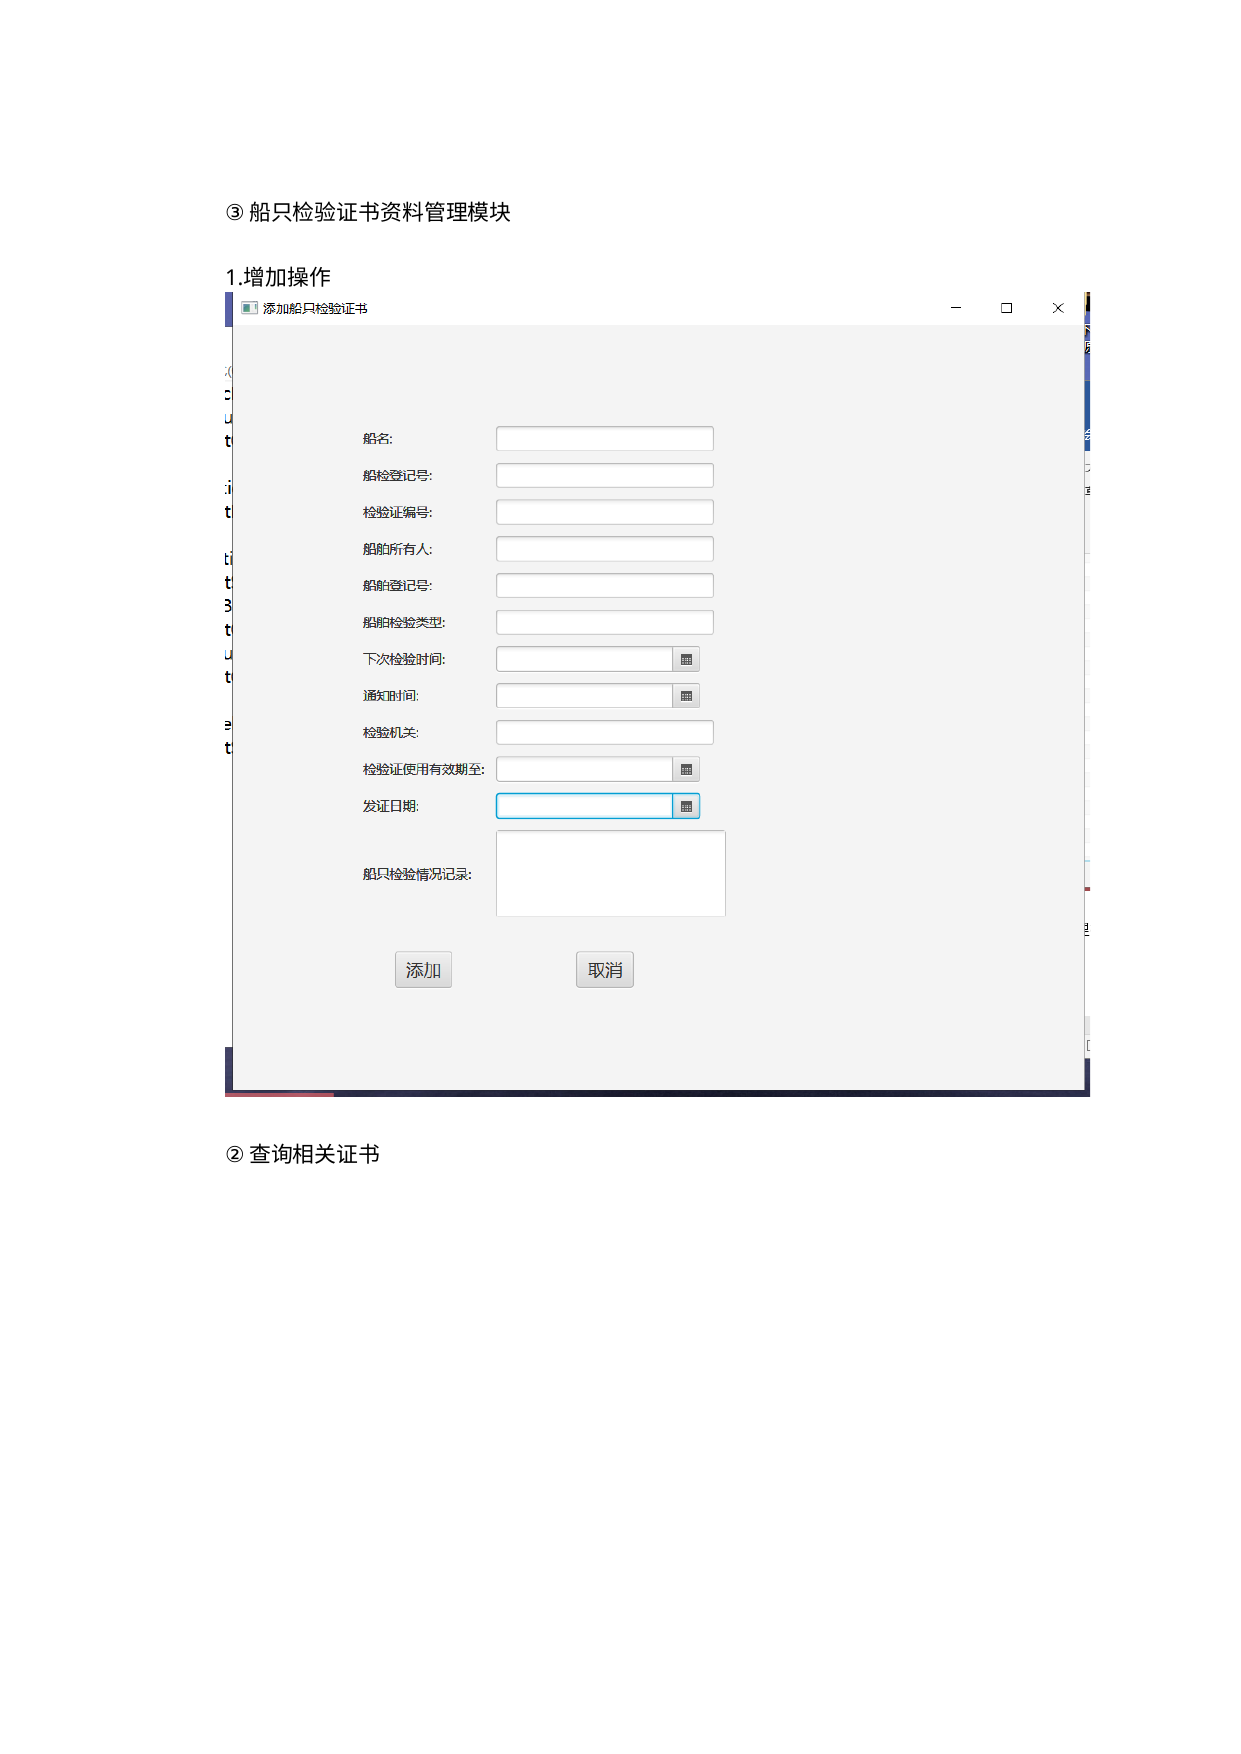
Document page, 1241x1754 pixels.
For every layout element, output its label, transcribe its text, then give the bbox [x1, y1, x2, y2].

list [225, 162, 1053, 292]
picture [225, 292, 1091, 1097]
